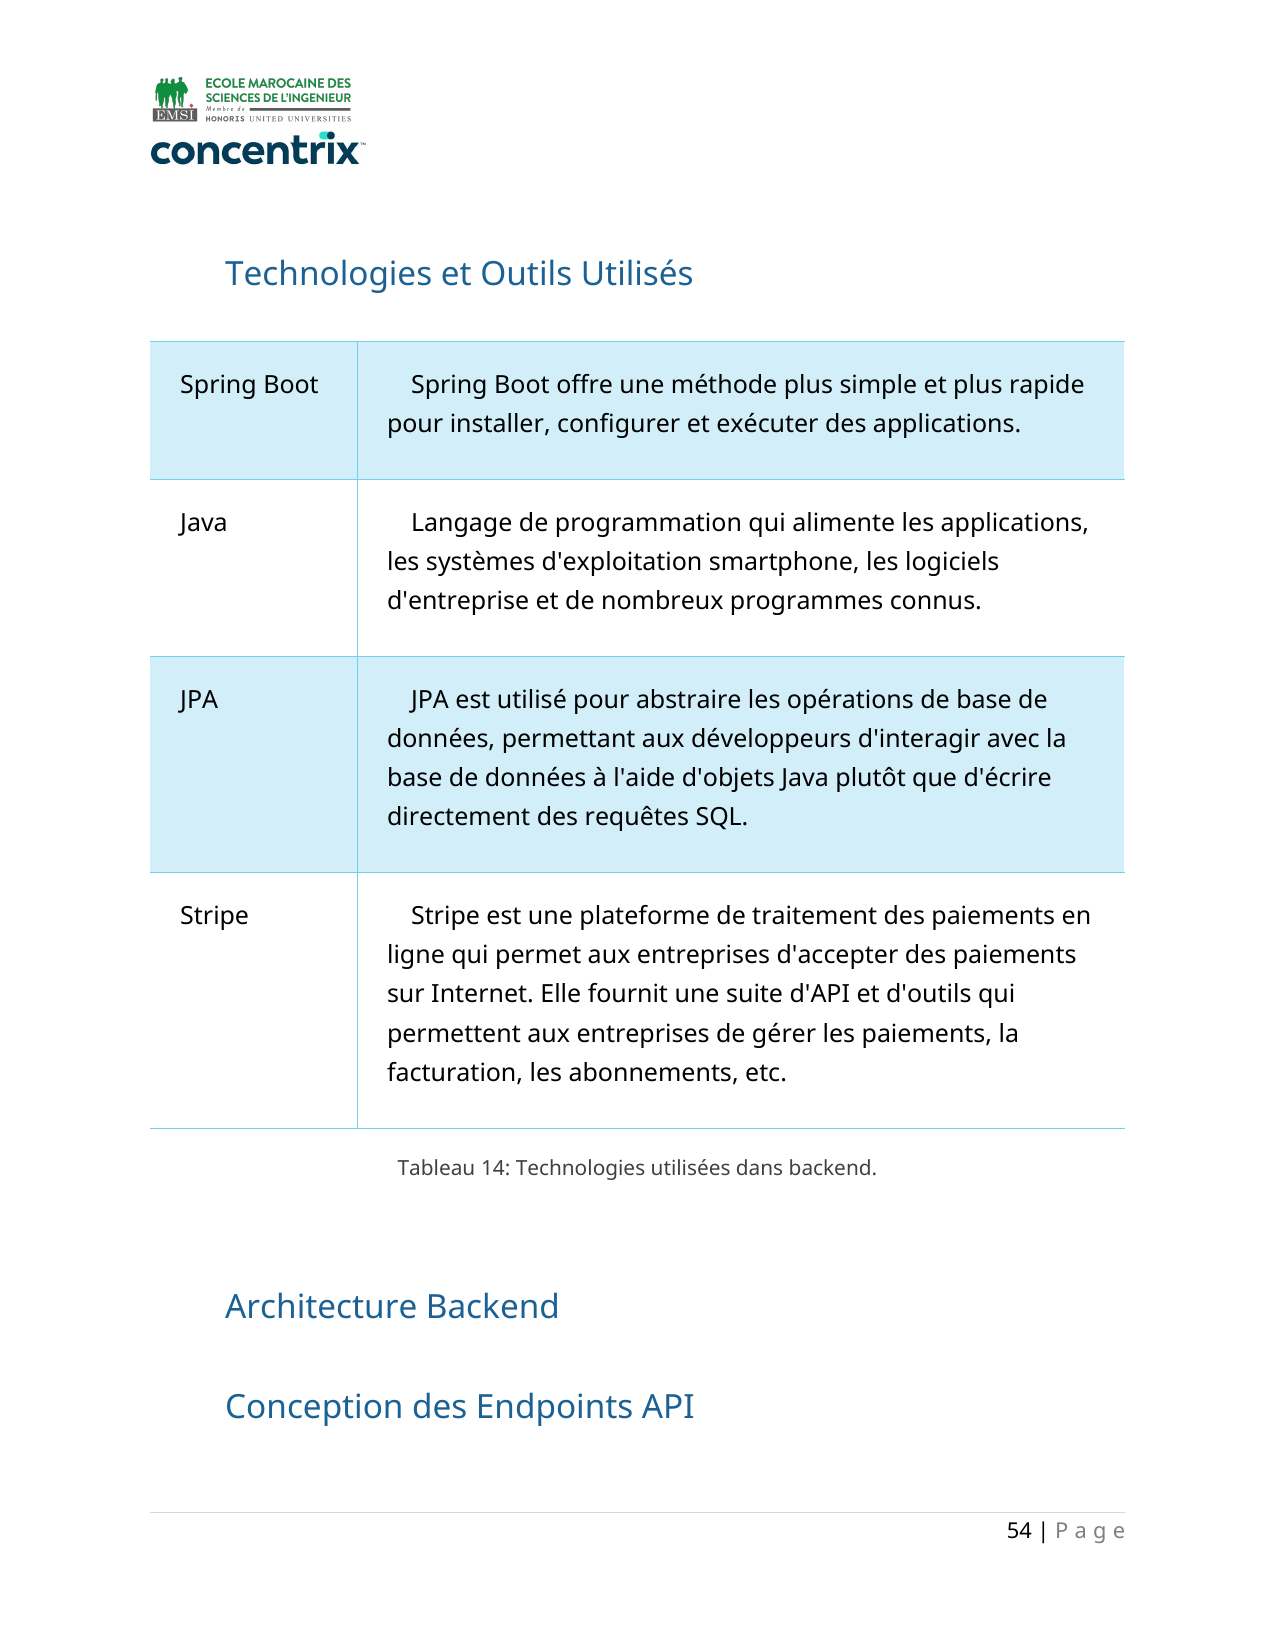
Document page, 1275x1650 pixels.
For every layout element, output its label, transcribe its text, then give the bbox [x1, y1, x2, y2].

picture [150, 75, 368, 170]
table_cell JPA est utilisé pour abstraire les opérations de base de données, permettant aux développeurs d'interagir avec la base de données à l'aide d'objets Java plutôt que d'écrire directement des requêtes SQL. [358, 657, 1124, 872]
table_cell Stripe est une plateforme de traitement des paiements en ligne qui permet aux entreprises d'accepter des paiements sur Internet. Elle fournit une suite d'API et d'outils qui permettent aux entreprises de gérer les paiements, la facturation, les abonnements, etc. [358, 873, 1124, 1128]
text Tableau 14: Technologies utilisées dans backend. [150, 1153, 1125, 1182]
table_header Spring Boot offre une méthode plus simple et plus rapide pour installer, configurer et exécuter des applications. [358, 342, 1124, 479]
table_header Spring Boot [150, 342, 357, 479]
table_cell Stripe [150, 873, 357, 1128]
table_cell Java [150, 480, 357, 656]
table_cell JPA [150, 657, 357, 872]
subtitle Architecture Backend [225, 1283, 1125, 1329]
subtitle Conception des Endpoints API [225, 1382, 1125, 1428]
table_cell Langage de programmation qui alimente les applications, les systèmes d'exploitation smartphone, les logiciels d'entreprise et de nombreux programmes connus. [358, 480, 1124, 656]
subtitle Technologies et Outils Utilisés [225, 250, 1125, 296]
